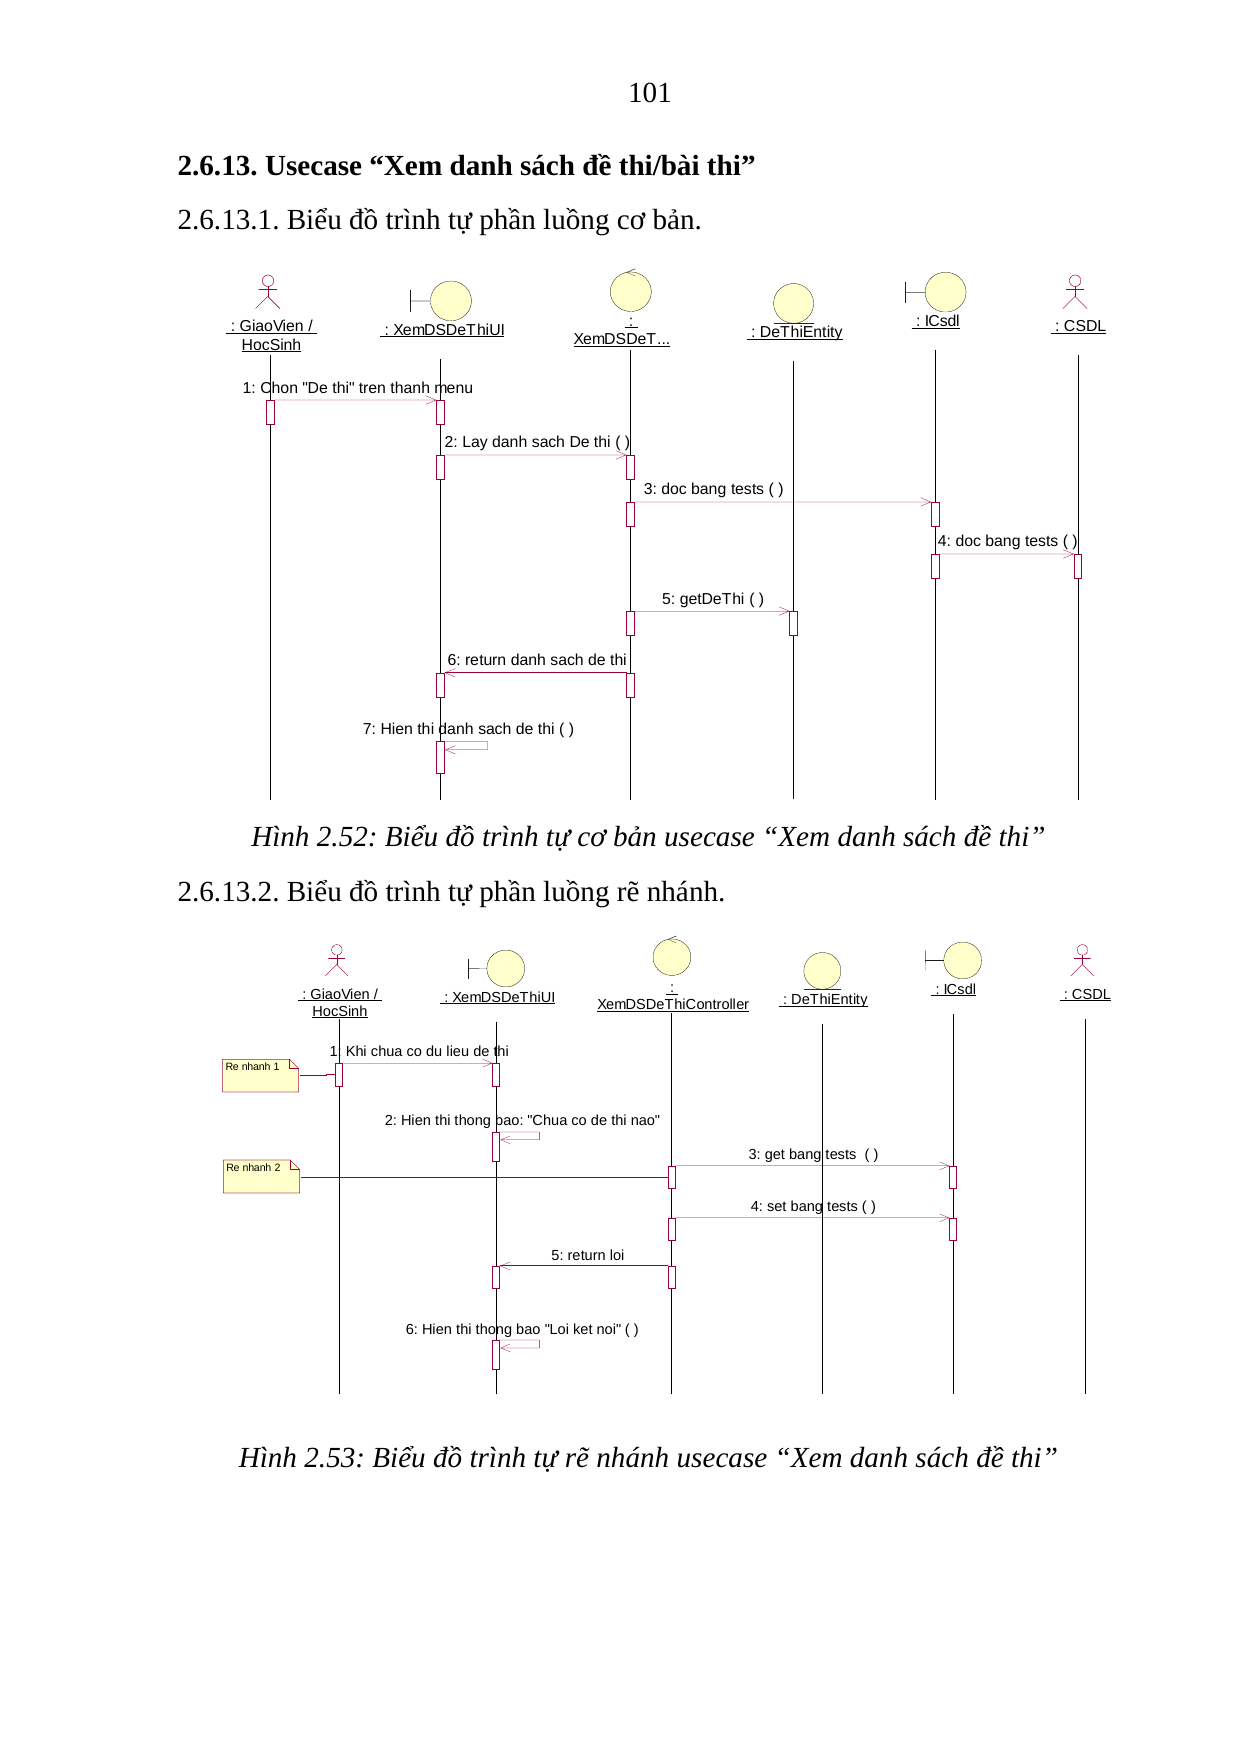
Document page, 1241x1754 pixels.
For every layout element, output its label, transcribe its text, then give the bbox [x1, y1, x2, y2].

subtitle 2.6.13.2. Biểu đồ trình tự phần luồng rẽ nhánh. [177, 874, 1122, 907]
subtitle 2.6.13. Usecase “Xem danh sách đề thi/bài thi” [177, 148, 1122, 181]
subtitle 2.6.13.1. Biểu đồ trình tự phần luồng cơ bản. [177, 202, 1122, 236]
